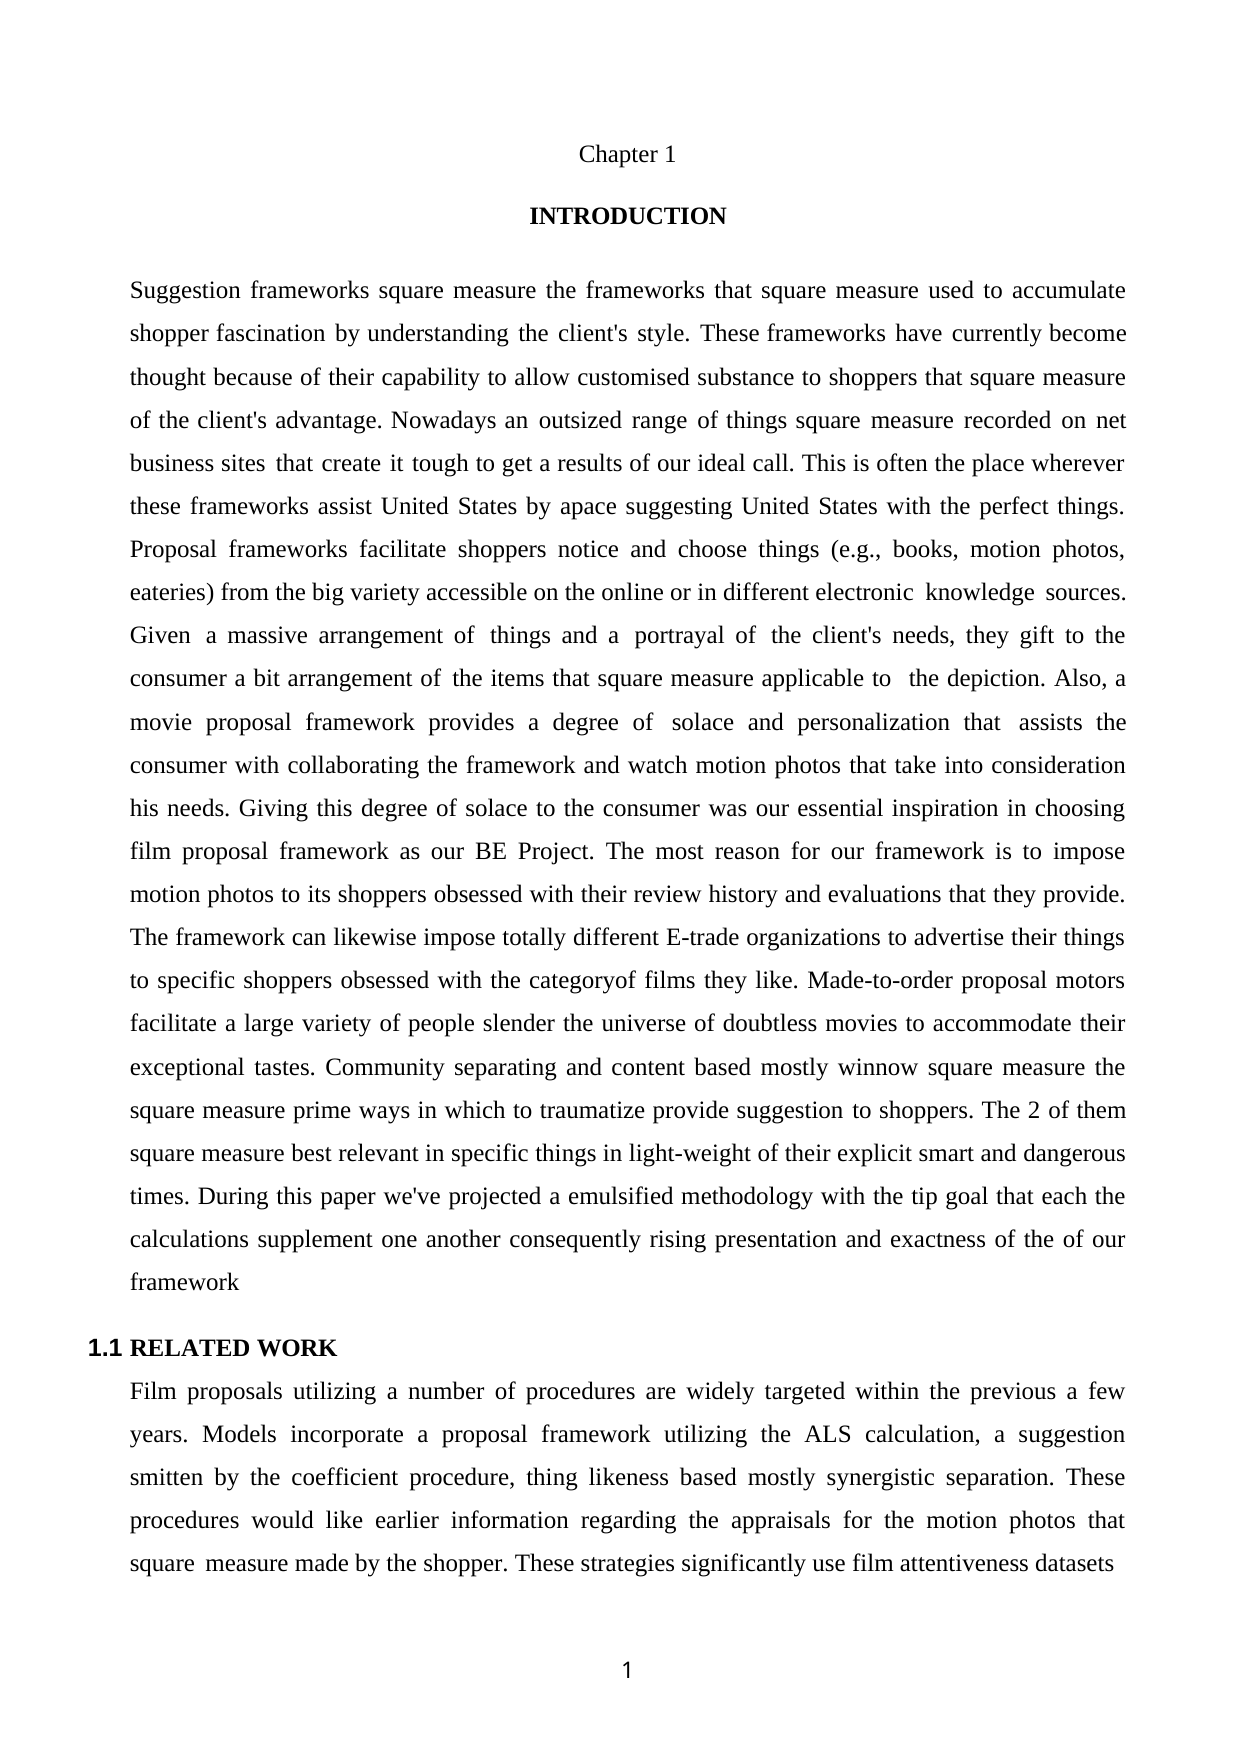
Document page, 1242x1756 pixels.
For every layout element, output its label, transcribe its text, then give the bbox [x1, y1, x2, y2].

subtitle RELATED WORK [88, 1332, 1127, 1361]
text INTRODUCTION [129, 201, 1127, 230]
text Suggestion frameworks square measure the frameworks that square measure used to accumulate shopper fascination by understanding the client's style. These frameworks have currently become thought because of their capability to allow customised substance to shoppers that square measure of the client's advantage. Nowadays an outsized range of things square measure recorded on net business sites that create it tough to get a results of our ideal call. This is often the place wherever these frameworks assist United States by apace suggesting United States with the perfect things. Proposal frameworks facilitate shoppers notice and choose things (e.g., books, motion photos, eateries) from the big variety accessible on the online or in different electronic knowledge sources. Given a massive arrangement of things and a portrayal of the client's needs, they gift to the consumer a bit arrangement of the items that square measure applicable to the depiction. Also, a movie proposal framework provides a degree of solace and personalization that assists the consumer with collaborating the framework and watch motion photos that take into consideration his needs. Giving this degree of solace to the consumer was our essential inspiration in choosing film proposal framework as our BE Project. The most reason for our framework is to impose motion photos to its shoppers obsessed with their review history and evaluations that they provide. The framework can likewise impose totally different E-trade organizations to advertise their things to specific shoppers obsessed with the categoryof films they like. Made-to-order proposal motors facilitate a large variety of people slender the universe of doubtless movies to accommodate their exceptional tastes. Community separating and content based mostly winnow square measure the square measure prime ways in which to traumatize provide suggestion to shoppers. The 2 of them square measure best relevant in specific things in light-weight of their explicit smart and dangerous times. During this paper we've projected a emulsified methodology with the tip goal that each the calculations supplement one another consequently rising presentation and exactness of the of our framework [129, 275, 1127, 1296]
text Chapter 1 [129, 139, 1127, 167]
text Film proposals utilizing a number of procedures are widely targeted within the previous a few years. Models incorporate a proposal framework utilizing the ALS calculation, a suggestion smitten by the coefficient procedure, thing likeness based mostly synergistic separation. These procedures would like earlier information regarding the appraisals for the motion photos that square measure made by the shopper. These strategies significantly use film attentiveness datasets [129, 1376, 1127, 1577]
